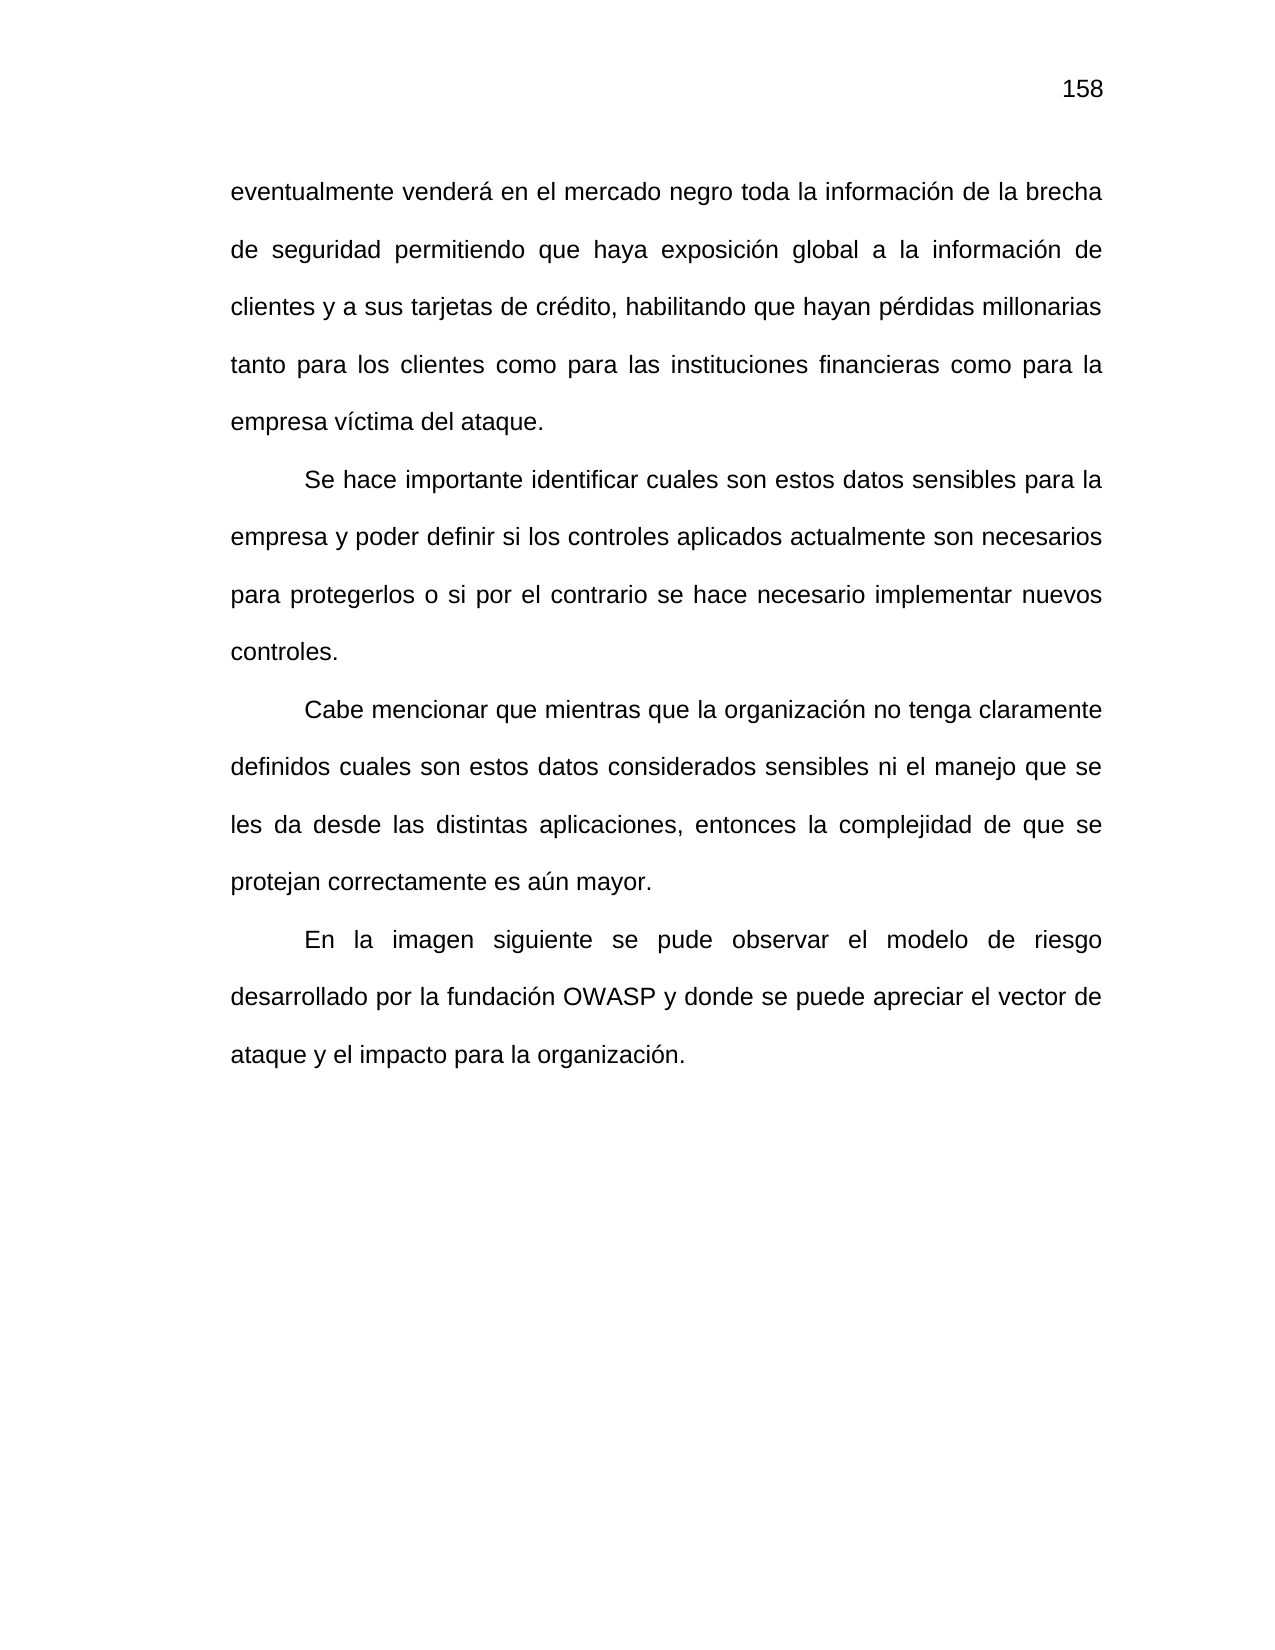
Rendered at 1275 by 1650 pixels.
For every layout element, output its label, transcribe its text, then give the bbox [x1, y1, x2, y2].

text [230, 177, 1104, 436]
text Cabe mencionar que mientras que la organización no tenga claramente definidos cuales son estos datos considerados sensibles ni el manejo que se les da desde las distintas aplicaciones, entonces la complejidad de que se protejan correctamente es aún mayor. [230, 695, 1104, 896]
text Se hace importante identificar cuales son estos datos sensibles para la empresa y poder definir si los controles aplicados actualmente son necesarios para protegerlos o si por el contrario se hace necesario implementar nuevos controles. [230, 465, 1104, 666]
text En la imagen siguiente se pude observar el modelo de riesgo desarrollado por la fundación OWASP y donde se puede apreciar el vector de ataque y el impacto para la organización. [230, 925, 1104, 1068]
